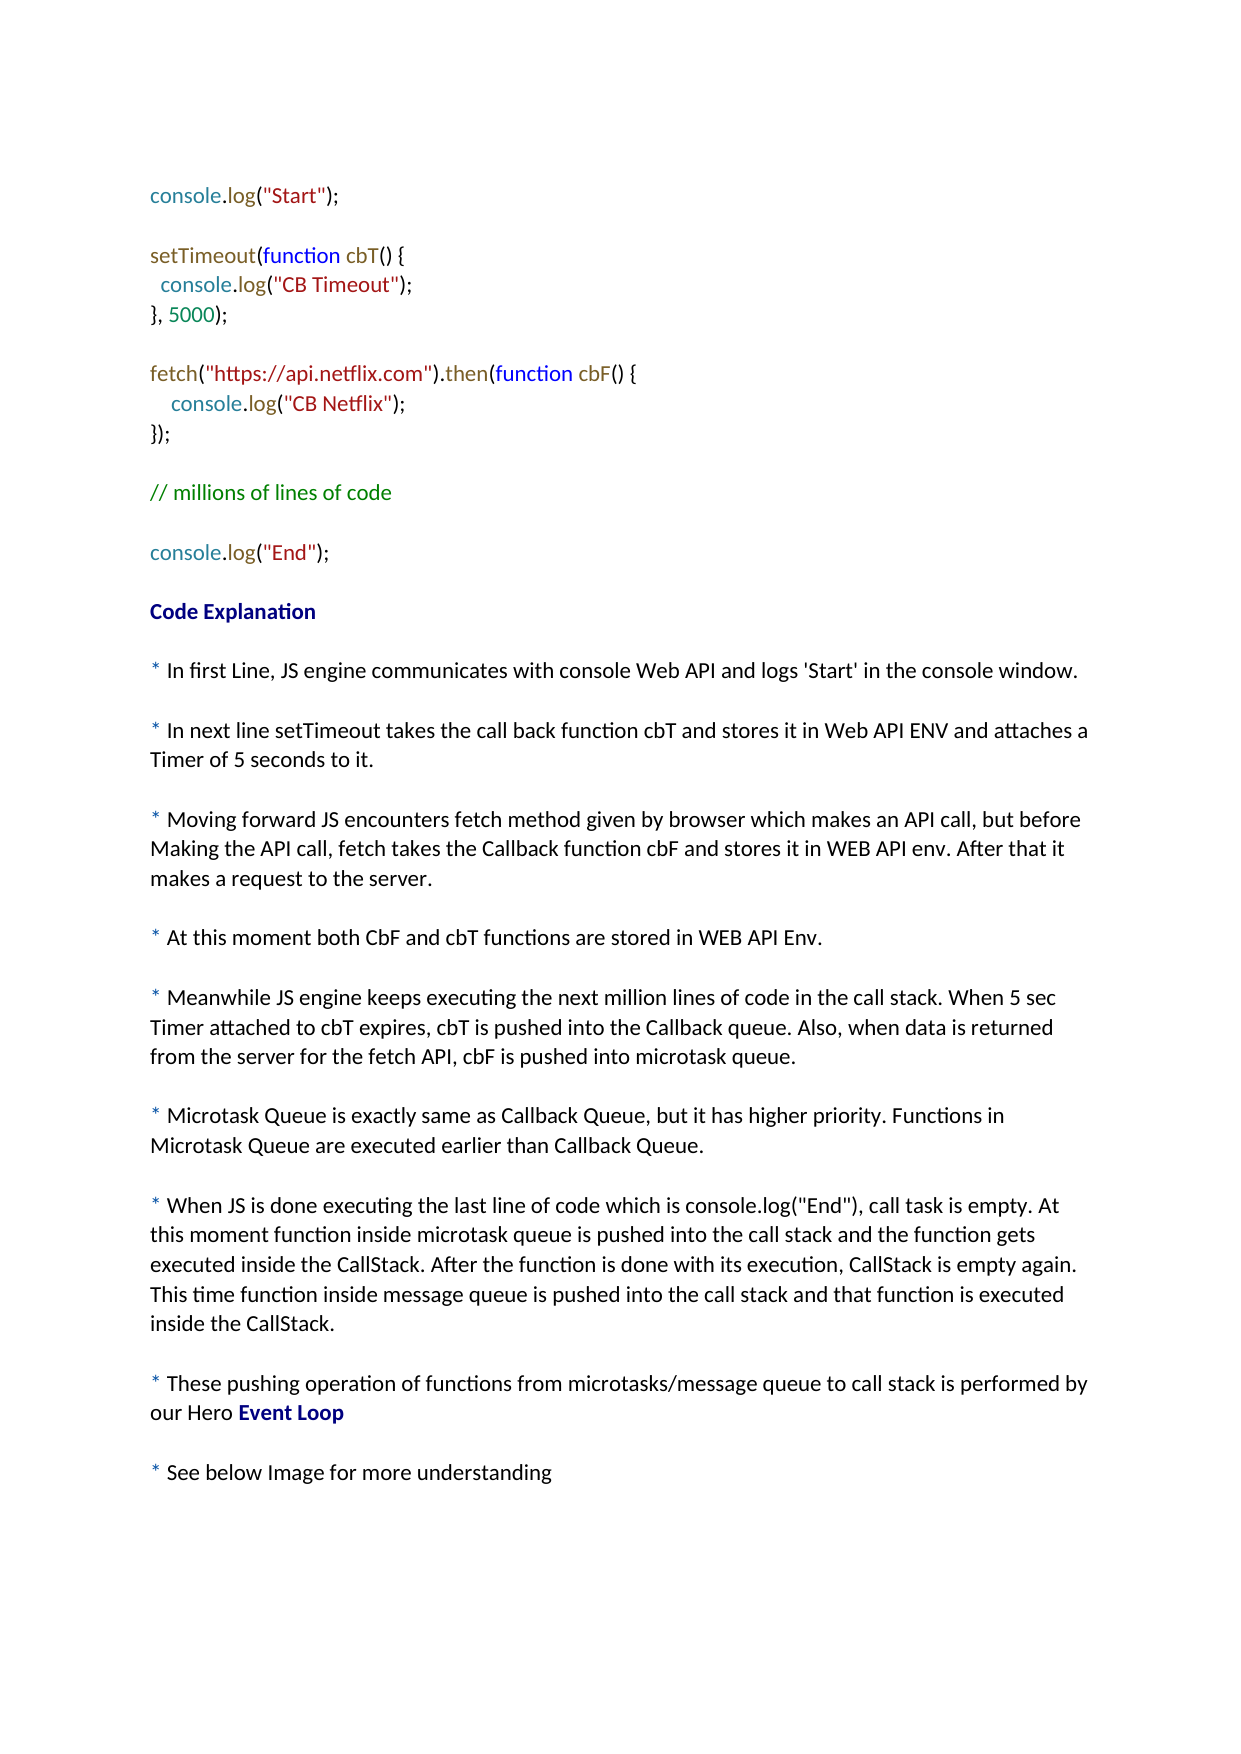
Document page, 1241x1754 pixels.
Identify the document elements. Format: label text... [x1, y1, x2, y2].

text setTimeout(function cbT() { [150, 239, 1090, 269]
text * Meanwhile JS engine keeps executing the next million lines of code in the call stack. When 5 sec Timer attached to cbT expires, cbT is pushed into the Callback queue. Also, when data is returned from the server for the fetch API, cbF is pushed into microtask queue. [150, 981, 1090, 1070]
text fetch("https://api.netflix.com").then(function cbF() { [150, 358, 1090, 387]
text }); [150, 417, 1090, 447]
text }, 5000); [150, 298, 1090, 328]
text // millions of lines of code [150, 477, 1090, 506]
text console.log("CB Netflix"); [150, 387, 1090, 417]
text * When JS is done executing the last line of code which is console.log("End"), call task is empty. At this moment function inside microtask queue is pushed into the call stack and the function gets executed inside the CallStack. After the function is done with its execution, CallStack is empty again. This time function inside message queue is pushed into the call stack and that function is executed inside the CallStack. [150, 1189, 1090, 1337]
text * Microtask Queue is exactly same as Callback Queue, but it has higher priority. Functions in Microtask Queue are executed earlier than Callback Queue. [150, 1100, 1090, 1159]
text console.log("Start"); [150, 180, 1090, 209]
text * See below Image for more understanding [150, 1456, 1090, 1486]
text * In next line setTimeout takes the call back function cbT and stores it in Web API ENV and attaches a Timer of 5 seconds to it. [150, 714, 1090, 773]
text * These pushing operation of functions from microtasks/message queue to call stack is performed by our Hero Event Loop [150, 1367, 1090, 1427]
text * At this moment both CbF and cbT functions are stored in WEB API Env. [150, 922, 1090, 952]
text * In first Line, JS engine communicates with console Web API and logs 'Start' in the console window. [150, 655, 1090, 684]
text Code Explanation [150, 595, 1090, 625]
text * Moving forward JS encounters fetch method given by browser which makes an API call, but before Making the API call, fetch takes the Callback function cbF and stores it in WEB API env. After that it makes a request to the server. [150, 803, 1090, 892]
text console.log("CB Timeout"); [150, 269, 1090, 298]
text console.log("End"); [150, 536, 1090, 566]
